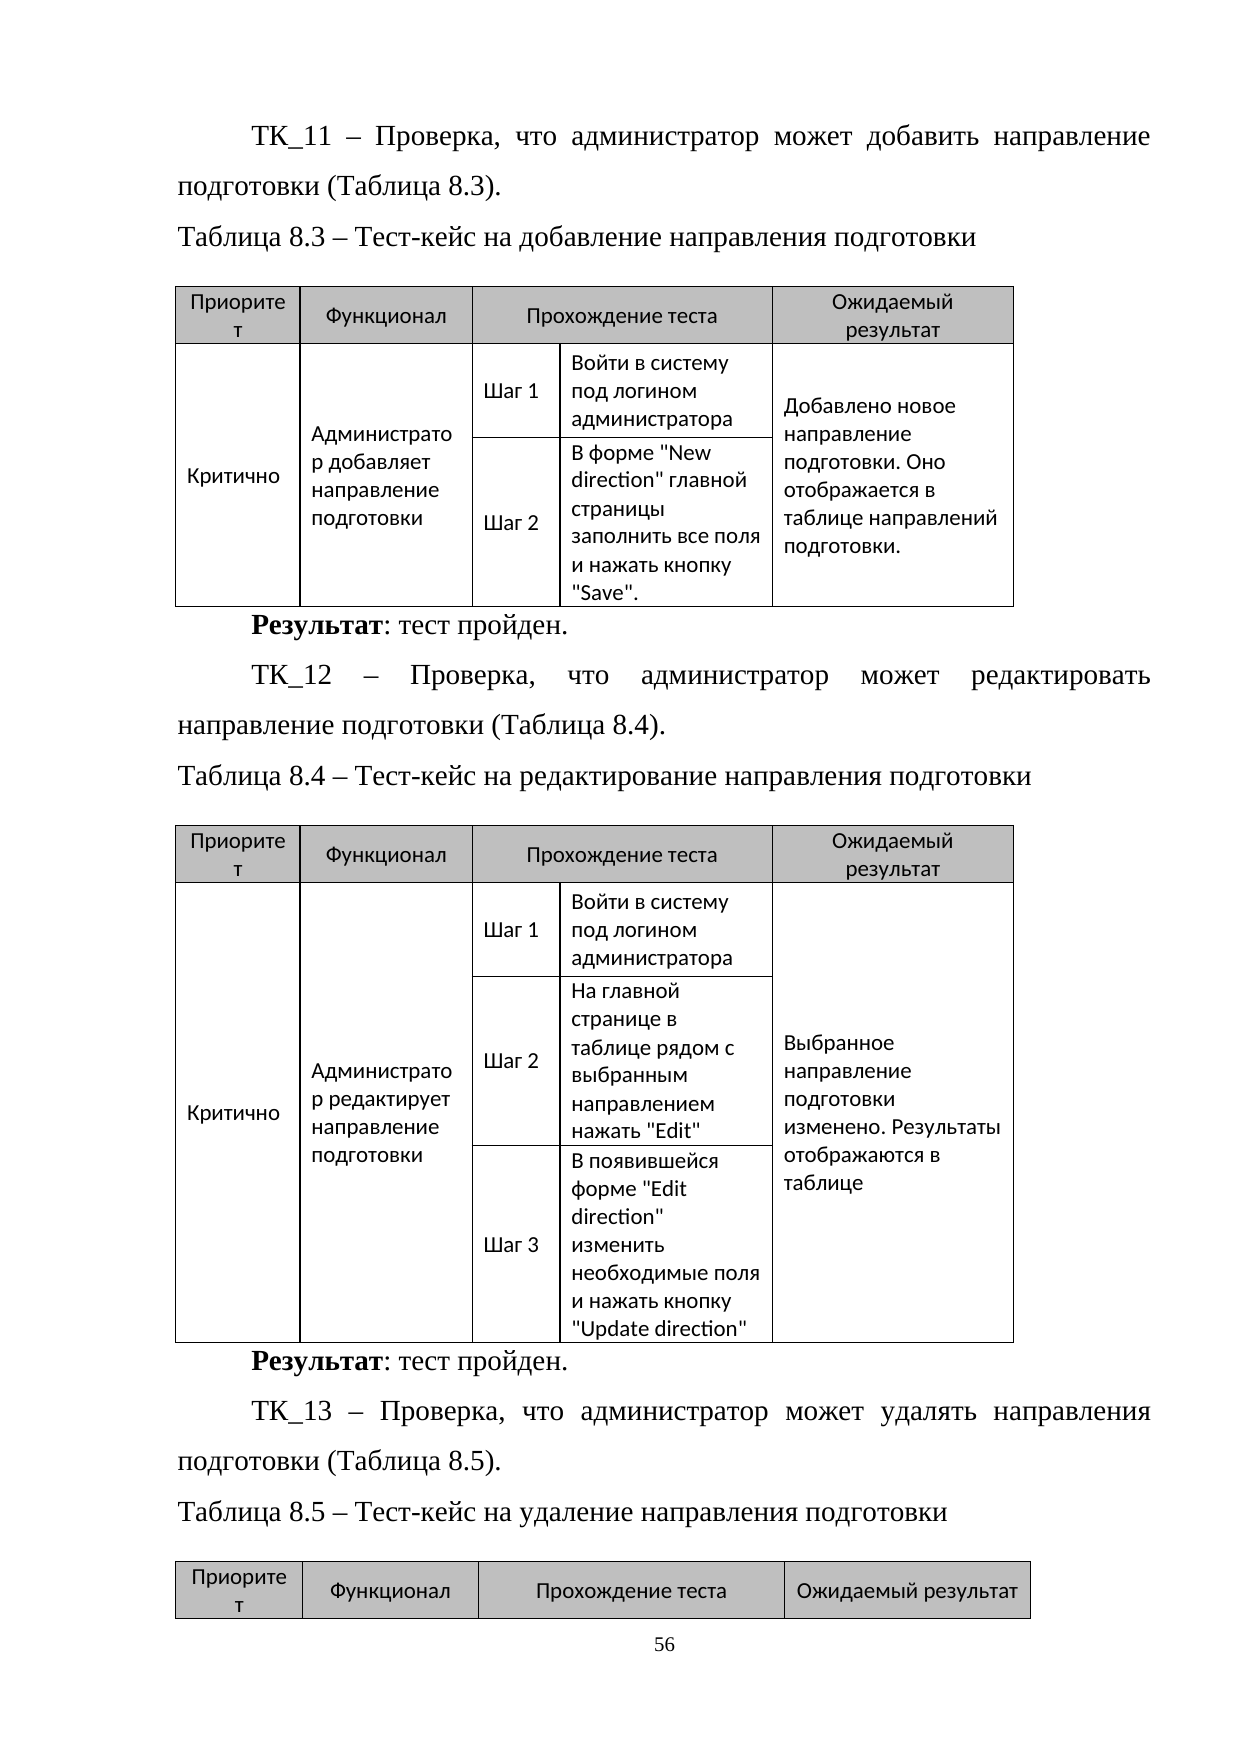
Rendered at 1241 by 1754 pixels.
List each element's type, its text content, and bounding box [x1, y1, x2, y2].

table_cell Критично [176, 344, 299, 606]
table_cell Войти в систему под логином администратора [561, 344, 772, 437]
table_cell В появившейся форме "Edit direction" изменить необходимые поля и нажать кнопку "Update direction" [561, 1146, 772, 1342]
table_header Функционал [301, 287, 472, 343]
table_cell Администратор добавляет направление подготовки [301, 344, 472, 606]
table_cell Выбранное направление подготовки изменено. Результаты отображаются в таблице [773, 883, 1013, 1342]
text Таблица 8.4 – Тест-кейс на редактирование направления подготовки [177, 758, 1152, 791]
table_header Прохождение теста [479, 1562, 784, 1618]
table_cell Критично [176, 883, 299, 1342]
text Результат: тест пройден. [177, 607, 1152, 640]
table_cell Шаг 1 [473, 883, 559, 976]
table_header Ожидаемый результат [773, 826, 1013, 882]
table_header Приоритет [176, 826, 299, 882]
text Результат: тест пройден. [177, 1343, 1152, 1376]
text Таблица 8.5 – Тест-кейс на удаление направления подготовки [177, 1494, 1152, 1527]
text ТК_11 – Проверка, что администратор может добавить направление подготовки (Таблица 8.3). [177, 118, 1152, 202]
table_header Приоритет [176, 287, 299, 343]
table_header Прохождение теста [473, 287, 772, 343]
table_cell Шаг 3 [473, 1146, 559, 1342]
table_header Приоритет [176, 1562, 302, 1618]
table_cell На главной странице в таблице рядом с выбранным направлением нажать "Edit" [561, 977, 772, 1145]
table_cell Шаг 2 [473, 438, 559, 606]
table_cell Шаг 2 [473, 977, 559, 1145]
text ТК_12 – Проверка, что администратор может редактировать направление подготовки (Таблица 8.4). [177, 657, 1152, 741]
table_header Прохождение теста [473, 826, 772, 882]
text Таблица 8.3 – Тест-кейс на добавление направления подготовки [177, 219, 1152, 252]
text ТК_13 – Проверка, что администратор может удалять направления подготовки (Таблица 8.5). [177, 1393, 1152, 1477]
table_header Функционал [301, 826, 472, 882]
table_cell Шаг 1 [473, 344, 559, 437]
table_header Функционал [303, 1562, 478, 1618]
table_header Ожидаемый результат [785, 1562, 1030, 1618]
table_cell Добавлено новое направление подготовки. Оно отображается в таблице направлений подготовки. [773, 344, 1013, 606]
table_cell В форме "New direction" главной страницы заполнить все поля и нажать кнопку "Save". [561, 438, 772, 606]
table_header Ожидаемый результат [773, 287, 1013, 343]
table_cell Войти в систему под логином администратора [561, 883, 772, 976]
table_cell Администратор редактирует направление подготовки [301, 883, 472, 1342]
